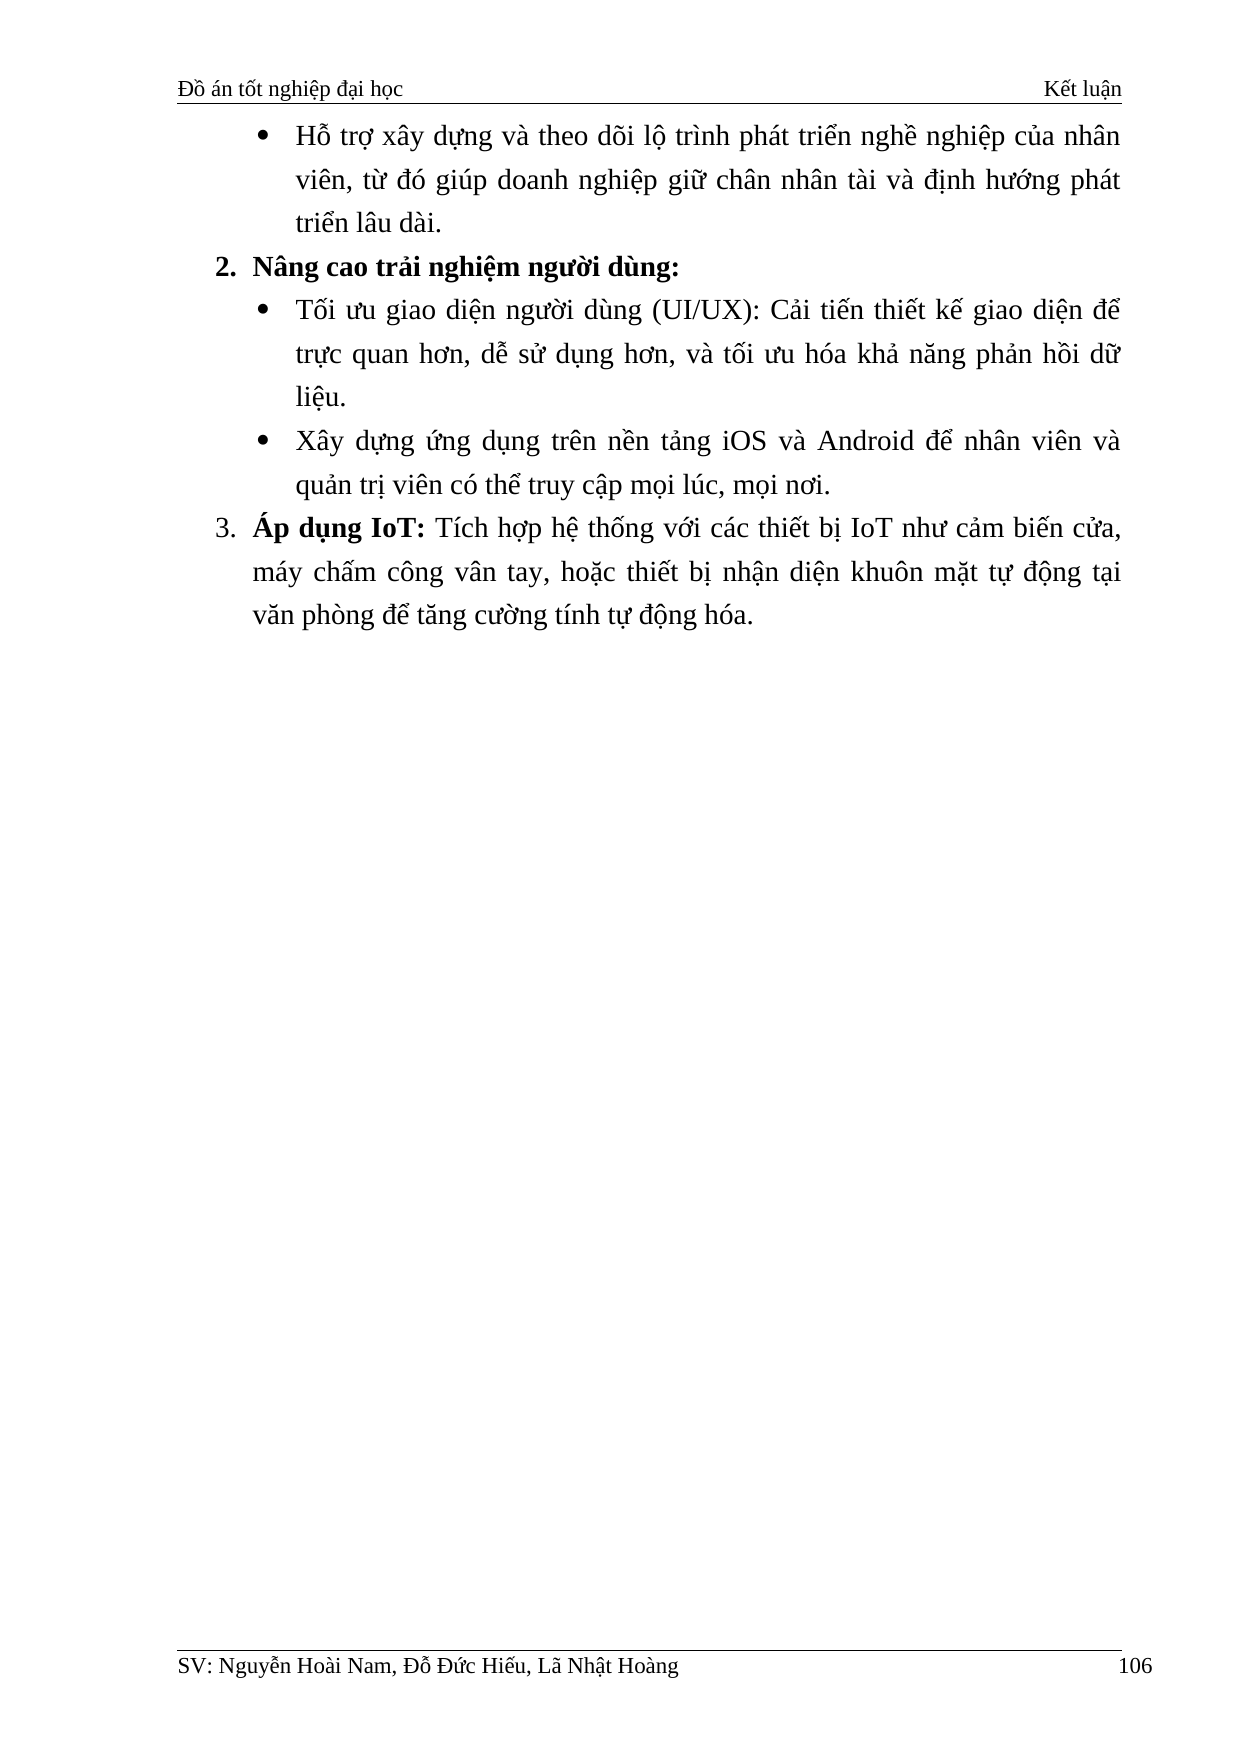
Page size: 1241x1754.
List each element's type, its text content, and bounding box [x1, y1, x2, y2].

list Tối ưu giao diện người dùng (UI/UX): Cải tiến thiết kế giao diện để trực quan hơn, dễ sử dụng hơn, và tối ưu hóa khả năng phản hồi dữ liệu. [258, 292, 1122, 413]
list Nâng cao trải nghiệm người dùng: [215, 249, 1122, 282]
list Hỗ trợ xây dựng và theo dõi lộ trình phát triển nghề nghiệp của nhân viên, từ đó giúp doanh nghiệp giữ chân nhân tài và định hướng phát triển lâu dài. [258, 118, 1122, 239]
list Xây dựng ứng dụng trên nền tảng iOS và Android để nhân viên và quản trị viên có thể truy cập mọi lúc, mọi nơi. [258, 423, 1122, 500]
list Áp dụng IoT: Tích hợp hệ thống với các thiết bị IoT như cảm biến cửa, máy chấm công vân tay, hoặc thiết bị nhận diện khuôn mặt tự động tại văn phòng để tăng cường tính tự động hóa. [215, 510, 1122, 631]
